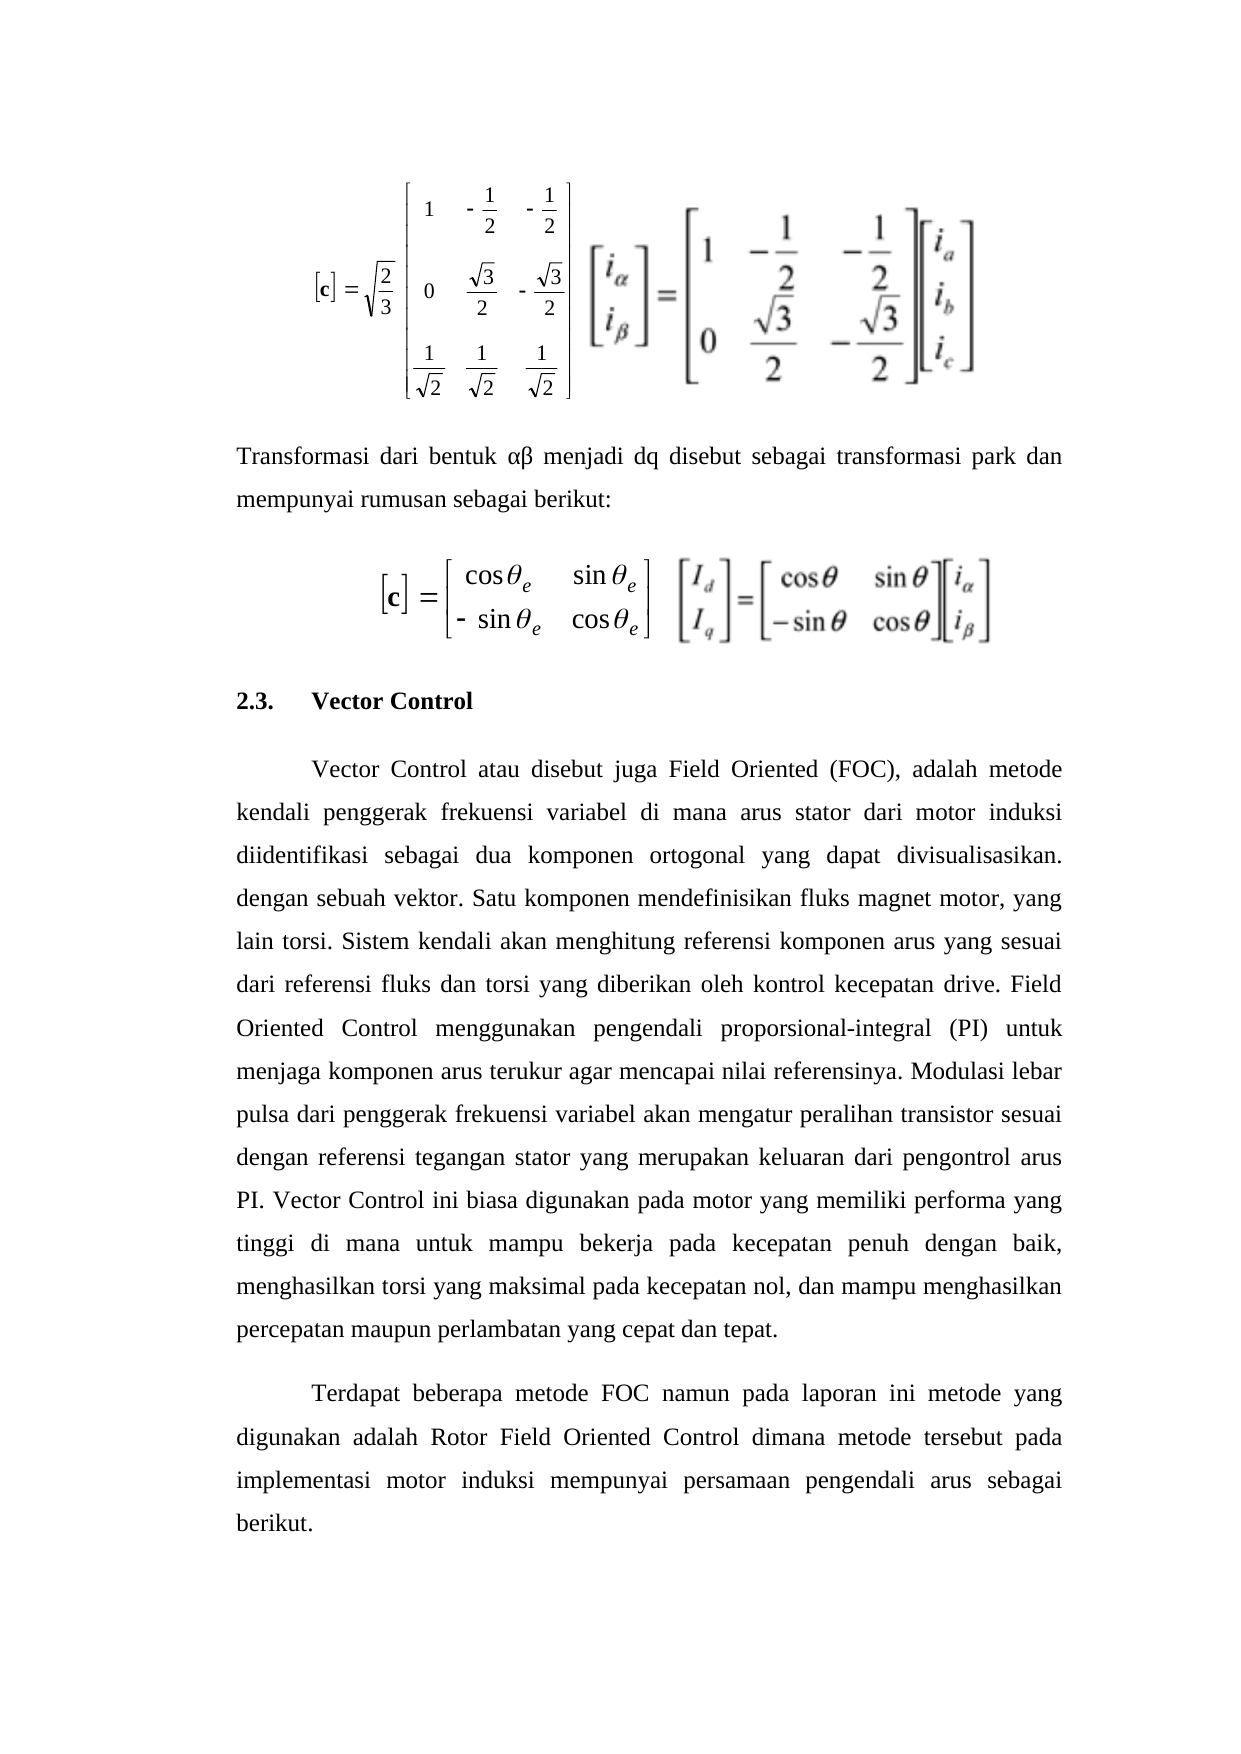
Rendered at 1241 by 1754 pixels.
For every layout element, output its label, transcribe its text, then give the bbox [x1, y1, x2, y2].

text Transformasi dari bentuk αβ menjadi dq disebut sebagai transformasi park dan mempunyai rumusan sebagai berikut: [236, 441, 1063, 513]
picture [578, 192, 988, 406]
text Terdapat beberapa metode FOC namun pada laporan ini metode yang digunakan adalah Rotor Field Oriented Control dimana metode tersebut pada implementasi motor induksi mempunyai persamaan pengendali arus sebagai berikut. [236, 1378, 1063, 1537]
picture [668, 548, 999, 647]
subtitle Vector Control [236, 686, 1063, 714]
text Vector Control atau disebut juga Field Oriented (FOC), adalah metode kendali penggerak frekuensi variabel di mana arus stator dari motor induksi diidentifikasi sebagai dua komponen ortogonal yang dapat divisualisasikan. dengan sebuah vektor. Satu komponen mendefinisikan fluks magnet motor, yang lain torsi. Sistem kendali akan menghitung referensi komponen arus yang sesuai dari referensi fluks dan torsi yang diberikan oleh kontrol kecepatan drive. Field Oriented Control menggunakan pengendali proporsional-integral (PI) untuk menjaga komponen arus terukur agar mencapai nilai referensinya. Modulasi lebar pulsa dari penggerak frekuensi variabel akan mengatur peralihan transistor sesuai dengan referensi tegangan stator yang merupakan keluaran dari pengontrol arus PI. Vector Control ini biasa digunakan pada motor yang memiliki performa yang tinggi di mana untuk mampu bekerja pada kecepatan penuh dengan baik, menghasilkan torsi yang maksimal pada kecepatan nol, dan mampu menghasilkan percepatan maupun perlambatan yang cepat dan tepat. [236, 754, 1063, 1343]
